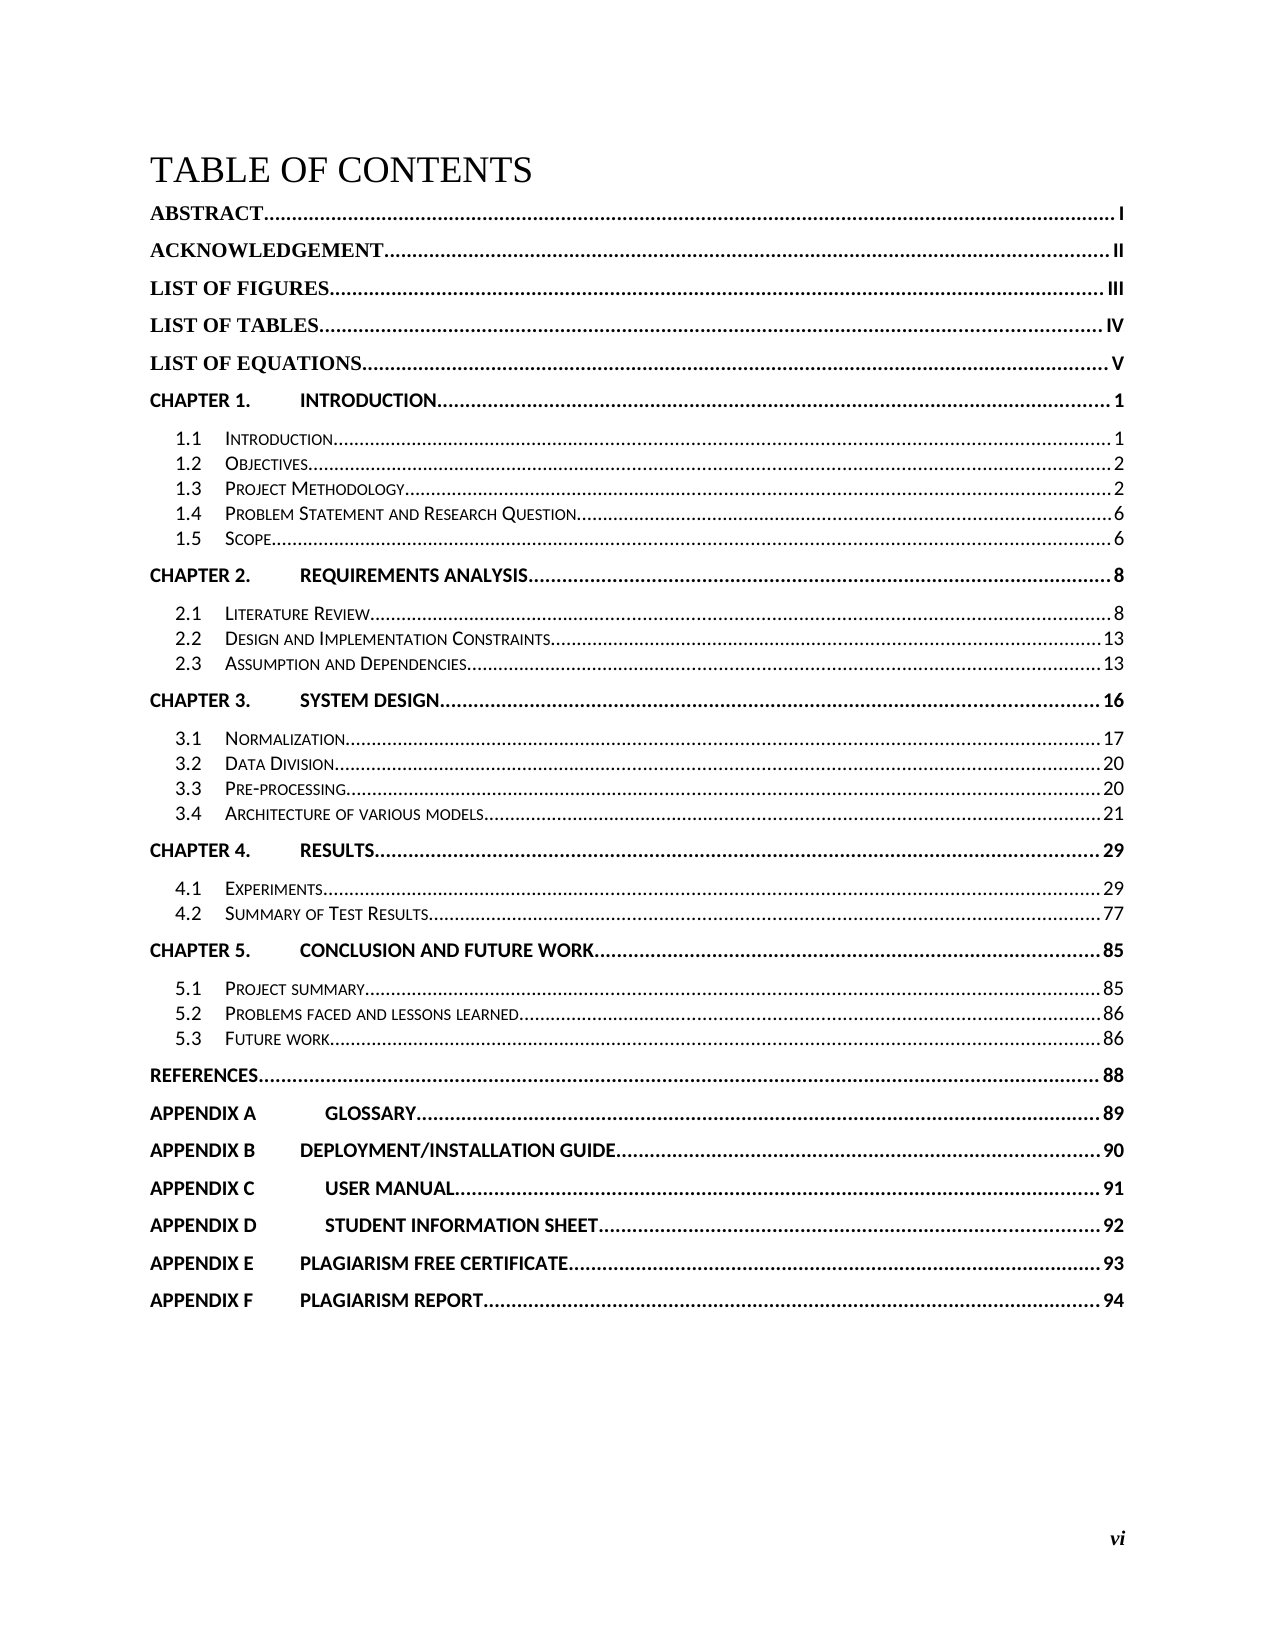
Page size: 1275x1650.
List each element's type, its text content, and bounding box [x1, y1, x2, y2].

text Appendix E Plagiarism Free Certificate 93 [150, 1250, 1125, 1275]
text 1.1 Introduction 1 [175, 425, 1125, 450]
text 2.1 Literature Review 8 [175, 600, 1125, 625]
text Appendix F Plagiarism Report 94 [150, 1287, 1125, 1312]
text 4.2 Summary of Test Results 77 [175, 900, 1125, 925]
text Appendix B Deployment/Installation Guide 90 [150, 1137, 1125, 1162]
text List of Figures iii [150, 275, 1125, 300]
text 4.1 Experiments 29 [175, 875, 1125, 900]
text Chapter 2. Requirements Analysis 8 [150, 562, 1125, 587]
text Chapter 3. System Design 16 [150, 687, 1125, 712]
text 5.3 Future work 86 [175, 1025, 1125, 1050]
text Chapter 5. Conclusion and Future Work 85 [150, 937, 1125, 962]
text 3.1 Normalization 17 [175, 725, 1125, 750]
text Acknowledgement ii [150, 237, 1125, 262]
text Chapter 4. Results 29 [150, 837, 1125, 862]
text 3.2 Data Division 20 [175, 750, 1125, 775]
text List of Equations v [150, 350, 1125, 375]
text 5.1 Project summary 85 [175, 975, 1125, 1000]
text 2.3 Assumption and Dependencies 13 [175, 650, 1125, 675]
text 2.2 Design and Implementation Constraints 13 [175, 625, 1125, 650]
text Appendix C User Manual 91 [150, 1175, 1125, 1200]
text References 88 [150, 1062, 1125, 1087]
text 1.3 Project Methodology 2 [175, 475, 1125, 500]
text Table of contents [150, 162, 1125, 187]
text 5.2 Problems faced and lessons learned 86 [175, 1000, 1125, 1025]
text Appendix D Student Information Sheet 92 [150, 1212, 1125, 1237]
text 1.5 Scope 6 [175, 525, 1125, 550]
text 3.4 Architecture of various models 21 [175, 800, 1125, 825]
text 1.2 Objectives 2 [175, 450, 1125, 475]
text Chapter 1. Introduction 1 [150, 387, 1125, 412]
text Appendix A Glossary 89 [150, 1100, 1125, 1125]
text List of Tables iv [150, 312, 1125, 337]
text 1.4 Problem Statement and Research Question 6 [175, 500, 1125, 525]
text 3.3 Pre-processing 20 [175, 775, 1125, 800]
text Abstract i [150, 200, 1125, 225]
